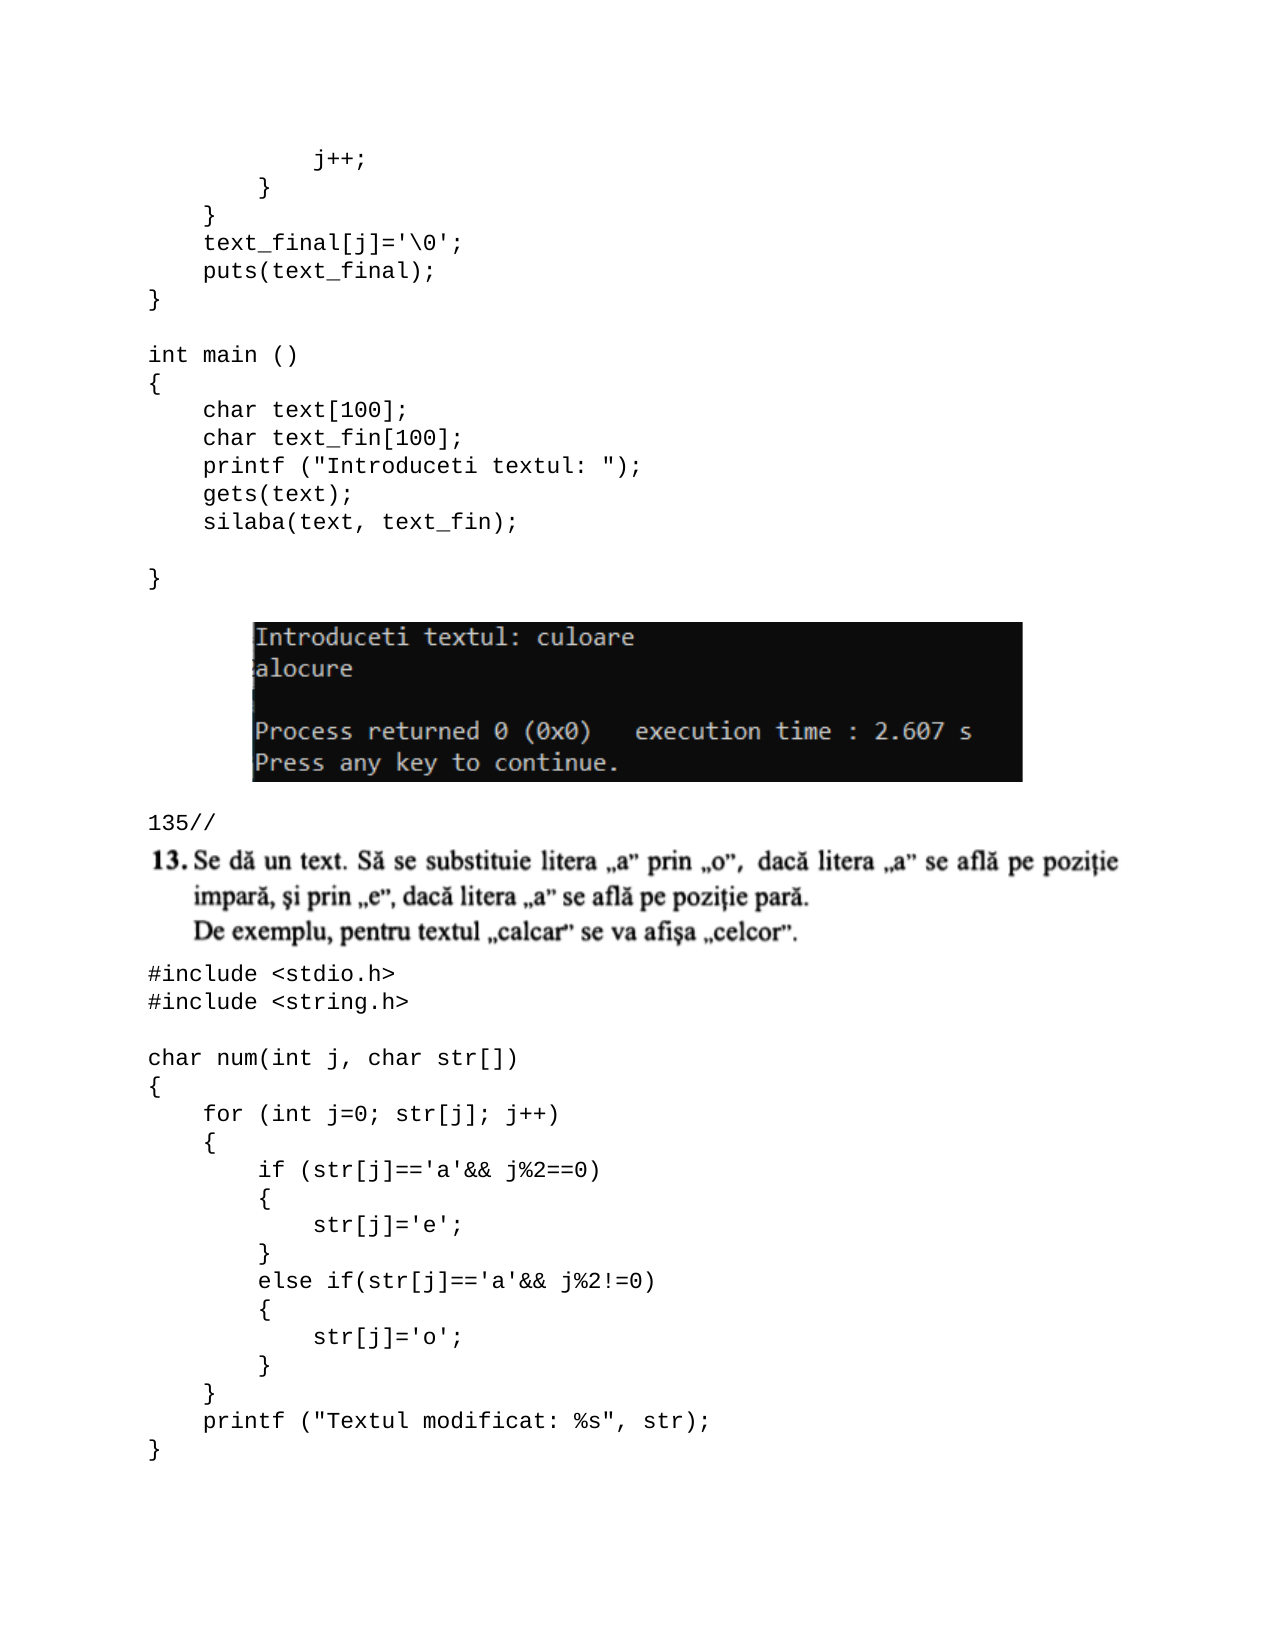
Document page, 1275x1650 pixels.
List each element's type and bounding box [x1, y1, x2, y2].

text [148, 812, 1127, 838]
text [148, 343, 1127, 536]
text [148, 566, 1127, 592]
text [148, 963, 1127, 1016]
picture [147, 839, 1128, 961]
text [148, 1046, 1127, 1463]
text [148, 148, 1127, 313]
picture [252, 622, 1023, 782]
